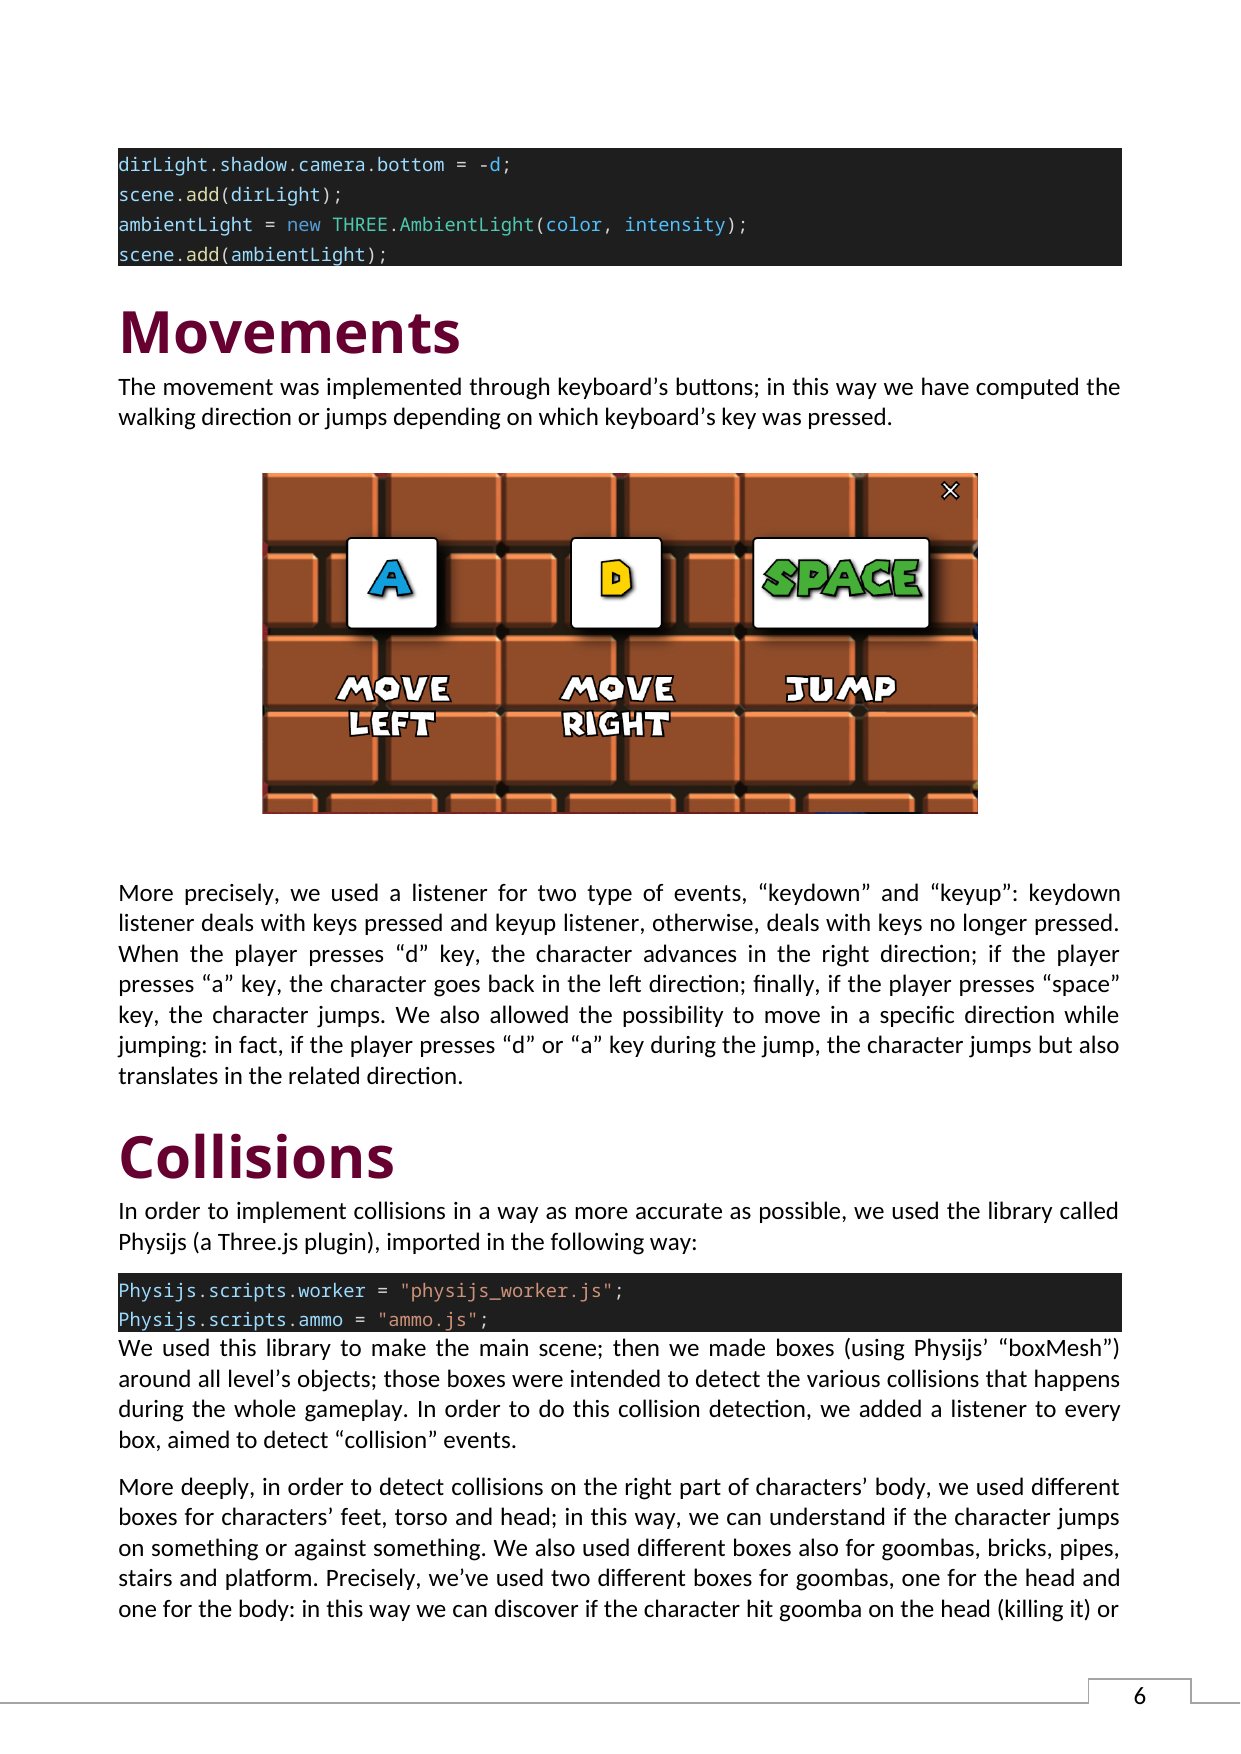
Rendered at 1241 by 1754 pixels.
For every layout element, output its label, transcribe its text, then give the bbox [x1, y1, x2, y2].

text Physijs.scripts.worker = "physijs_worker.js"; [118, 1273, 1122, 1303]
picture [262, 473, 978, 814]
text scene.add(dirLight); [118, 177, 1122, 207]
text The movement was implemented through keyboard’s buttons; in this way we have computed the walking direction or jumps depending on which keyboard’s key was pressed. [118, 371, 1122, 432]
text More precisely, we used a listener for two type of events, “keydown” and “keyup”: keydown listener deals with keys pressed and keyup listener, otherwise, deals with keys no longer pressed. When the player presses “d” key, the character advances in the right direction; if the player presses “a” key, the character goes back in the left direction; finally, if the player presses “space” key, the character jumps. We also allowed the possibility to move in a specific direction while jumping: in fact, if the player presses “d” or “a” key during the jump, the character jumps but also translates in the related direction. [118, 877, 1122, 1091]
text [118, 1471, 1122, 1624]
text We used this library to make the main scene; then we made boxes (using Physijs’ “boxMesh”) around all level’s objects; those boxes were intended to detect the various collisions that happens during the whole gameplay. In order to do this collision detection, we added a listener to every box, aimed to detect “collision” events. [118, 1332, 1122, 1454]
subtitle Collisions [118, 1116, 1122, 1195]
text Physijs.scripts.ammo = "ammo.js"; [118, 1303, 1122, 1332]
text scene.add(ambientLight); [118, 237, 1122, 266]
text In order to implement collisions in a way as more accurate as possible, we used the library called Physijs (a Three.js plugin), imported in the following way: [118, 1195, 1122, 1256]
text dirLight.shadow.camera.bottom = -d; [118, 148, 1122, 177]
text ambientLight = new THREE.AmbientLight(color, intensity); [118, 207, 1122, 237]
subtitle Movements [118, 291, 1122, 371]
